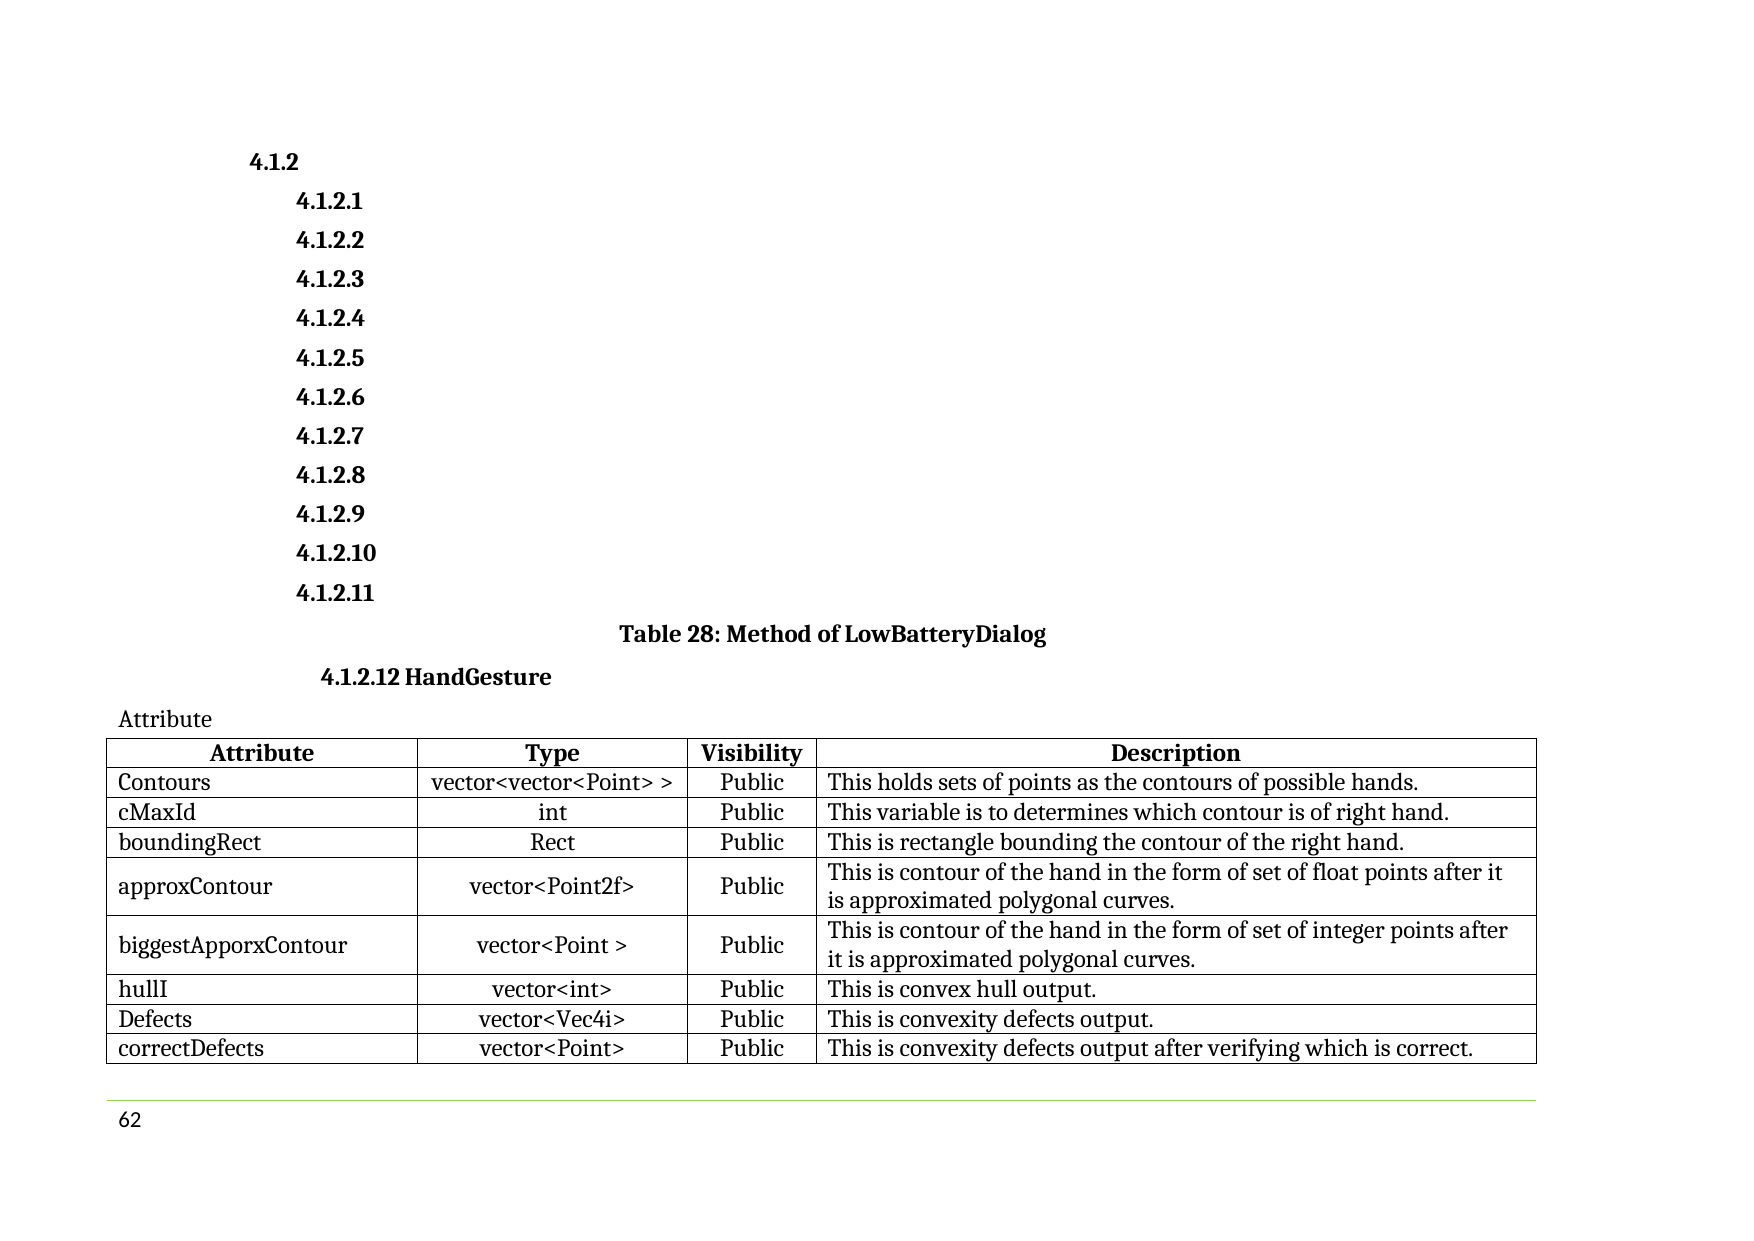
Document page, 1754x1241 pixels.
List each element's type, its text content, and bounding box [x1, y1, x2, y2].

table_cell vector<Point2f> [418, 858, 687, 915]
table_cell approxContour [107, 858, 417, 915]
table_cell This is convex hull output. [817, 975, 1536, 1003]
table_cell vector<Point > [418, 916, 687, 974]
table_cell This variable is to determines which contour is of right hand. [817, 798, 1536, 827]
table_cell Public [688, 828, 816, 857]
table_cell Public [688, 975, 816, 1003]
table_cell int [418, 798, 687, 827]
table_header Description [817, 739, 1536, 767]
table_cell boundingRect [107, 828, 417, 857]
table_cell This is contour of the hand in the form of set of float points after it is approximated polygonal curves. [817, 858, 1536, 915]
table_cell vector<Vec4i> [418, 1005, 687, 1033]
table_cell Public [688, 858, 816, 915]
table_cell This is rectangle bounding the contour of the right hand. [817, 828, 1536, 857]
table_cell This holds sets of points as the contours of possible hands. [817, 768, 1536, 797]
table_cell Public [688, 768, 816, 797]
table_cell biggestApporxContour [107, 916, 417, 974]
table_cell Public [688, 916, 816, 974]
table_header Attribute [107, 739, 417, 767]
list Table 28: Method of LowBatteryDialog [118, 620, 1547, 648]
table_cell vector<vector<Point> > [418, 768, 687, 797]
table_cell Rect [418, 828, 687, 857]
table_cell Contours [107, 768, 417, 797]
subtitle Attribute [118, 704, 1547, 733]
subtitle HandGesture [321, 663, 1547, 692]
table_header Visibility [688, 739, 816, 767]
table_cell correctDefects [107, 1034, 417, 1063]
table_cell This is convexity defects output after verifying which is correct. [817, 1034, 1536, 1063]
table_cell cMaxId [107, 798, 417, 827]
table_cell This is contour of the hand in the form of set of integer points after it is approximated polygonal curves. [817, 916, 1536, 974]
table_cell Public [688, 798, 816, 827]
table_cell This is convexity defects output. [817, 1005, 1536, 1033]
table_header Type [418, 739, 687, 767]
table_cell vector<int> [418, 975, 687, 1003]
table_cell Defects [107, 1005, 417, 1033]
table_cell hullI [107, 975, 417, 1003]
table_cell Public [688, 1005, 816, 1033]
table_cell vector<Point> [418, 1034, 687, 1063]
table_cell Public [688, 1034, 816, 1063]
